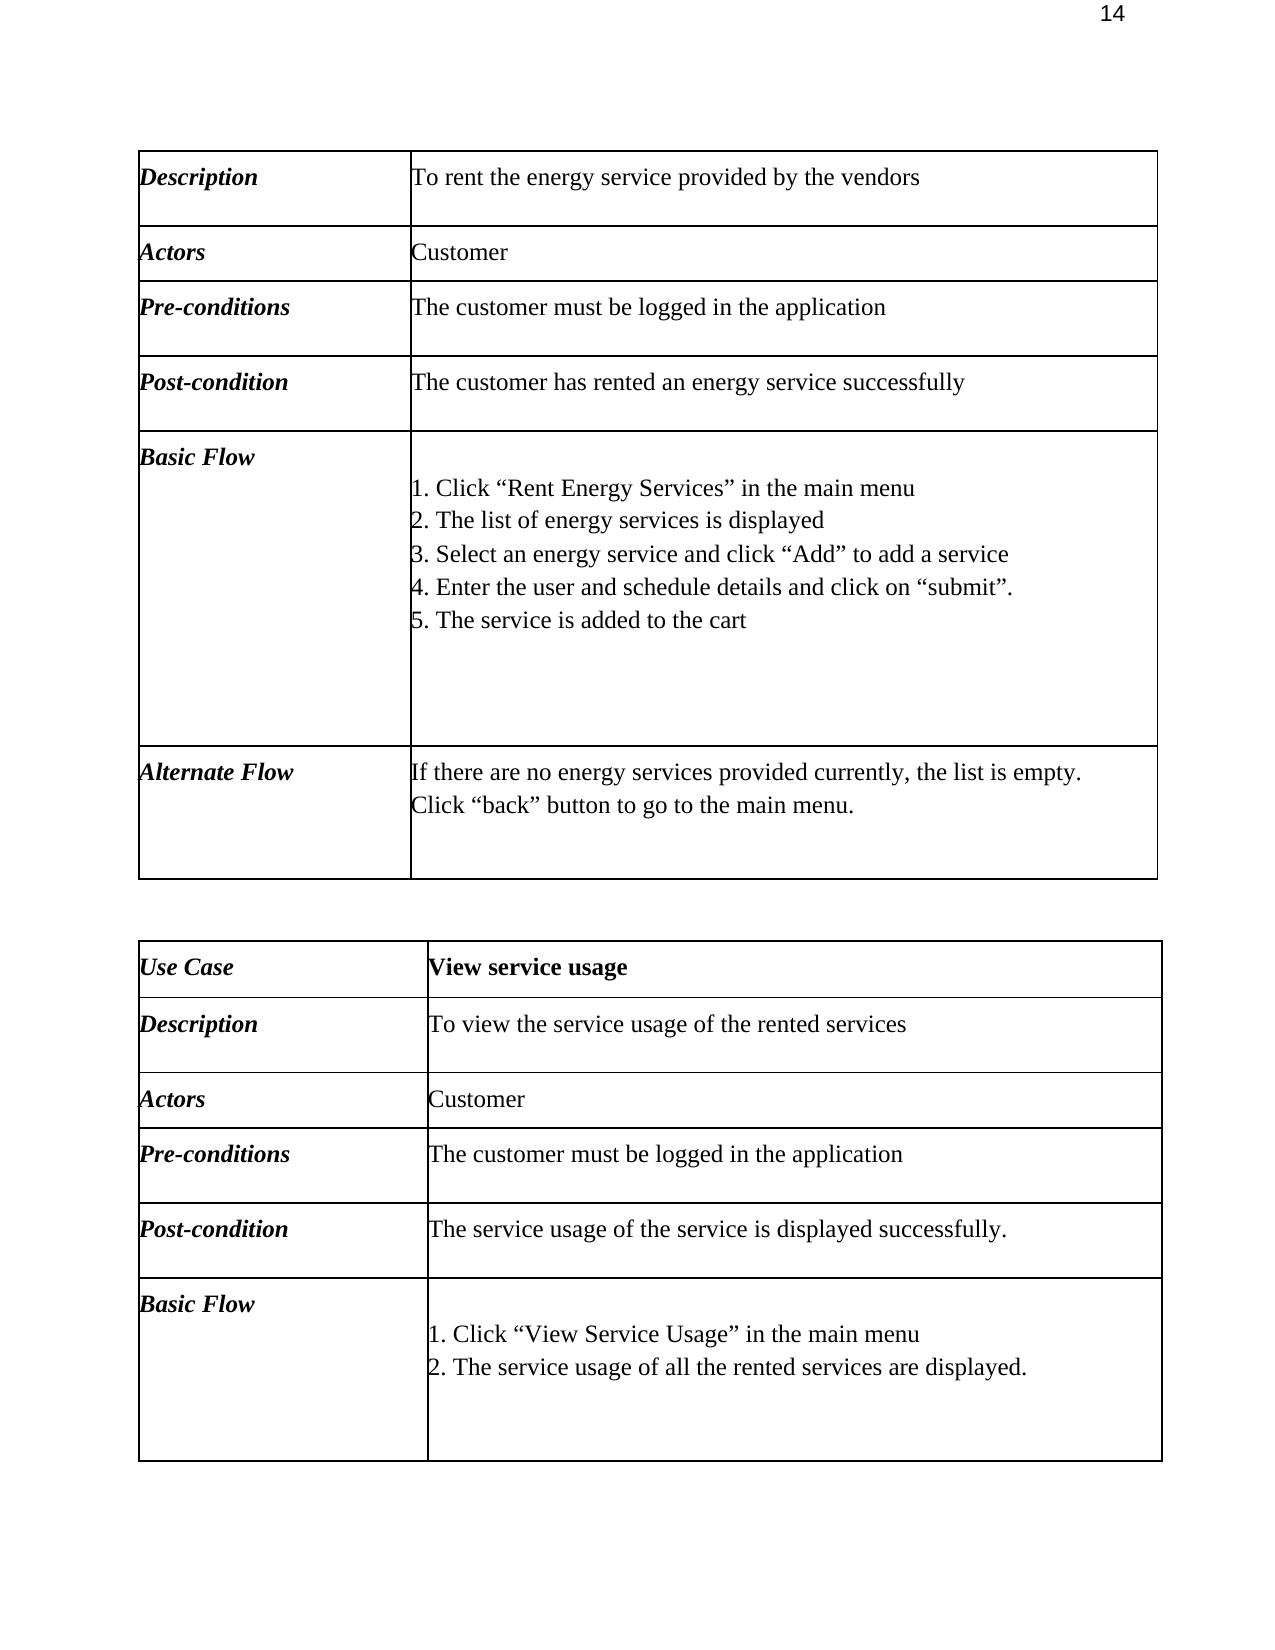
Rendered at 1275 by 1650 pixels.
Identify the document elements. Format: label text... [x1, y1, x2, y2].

table_cell Post-condition [140, 357, 410, 430]
table_cell Pre-conditions [140, 282, 410, 355]
table_cell Customer [429, 1073, 1161, 1127]
table_cell The customer has rented an energy service successfully [412, 357, 1157, 430]
table_cell Post-condition [140, 1204, 427, 1277]
table_cell Pre-conditions [140, 1129, 427, 1202]
table_cell Basic Flow [140, 1279, 427, 1460]
table_cell Actors [140, 227, 410, 280]
table_cell 1. Click “Rent Energy Services” in the main menu 2. The list of energy services is displayed 3. Select an energy service and click “Add” to add a service 4. Enter the user and schedule details and click on “submit”. 5. The service is added to the cart [412, 432, 1157, 745]
table_cell Description [140, 998, 427, 1072]
table_cell Basic Flow [140, 432, 410, 745]
table_cell The customer must be logged in the application [412, 282, 1157, 355]
table_cell Actors [140, 1073, 427, 1127]
table_header View service usage [429, 942, 1161, 997]
table_cell If there are no energy services provided currently, the list is empty. Click “back” button to go to the main menu. [412, 747, 1157, 878]
table_cell To view the service usage of the rented services [429, 998, 1161, 1072]
table_header Use Case [140, 942, 427, 997]
table_cell Customer [412, 227, 1157, 280]
table_cell To rent the energy service provided by the vendors [412, 152, 1157, 225]
table_cell Alternate Flow [140, 747, 410, 878]
table_cell 1. Click “View Service Usage” in the main menu 2. The service usage of all the rented services are displayed. [429, 1279, 1161, 1460]
table_cell The customer must be logged in the application [429, 1129, 1161, 1202]
table_cell The service usage of the service is displayed successfully. [429, 1204, 1161, 1277]
table_cell Description [140, 152, 410, 225]
